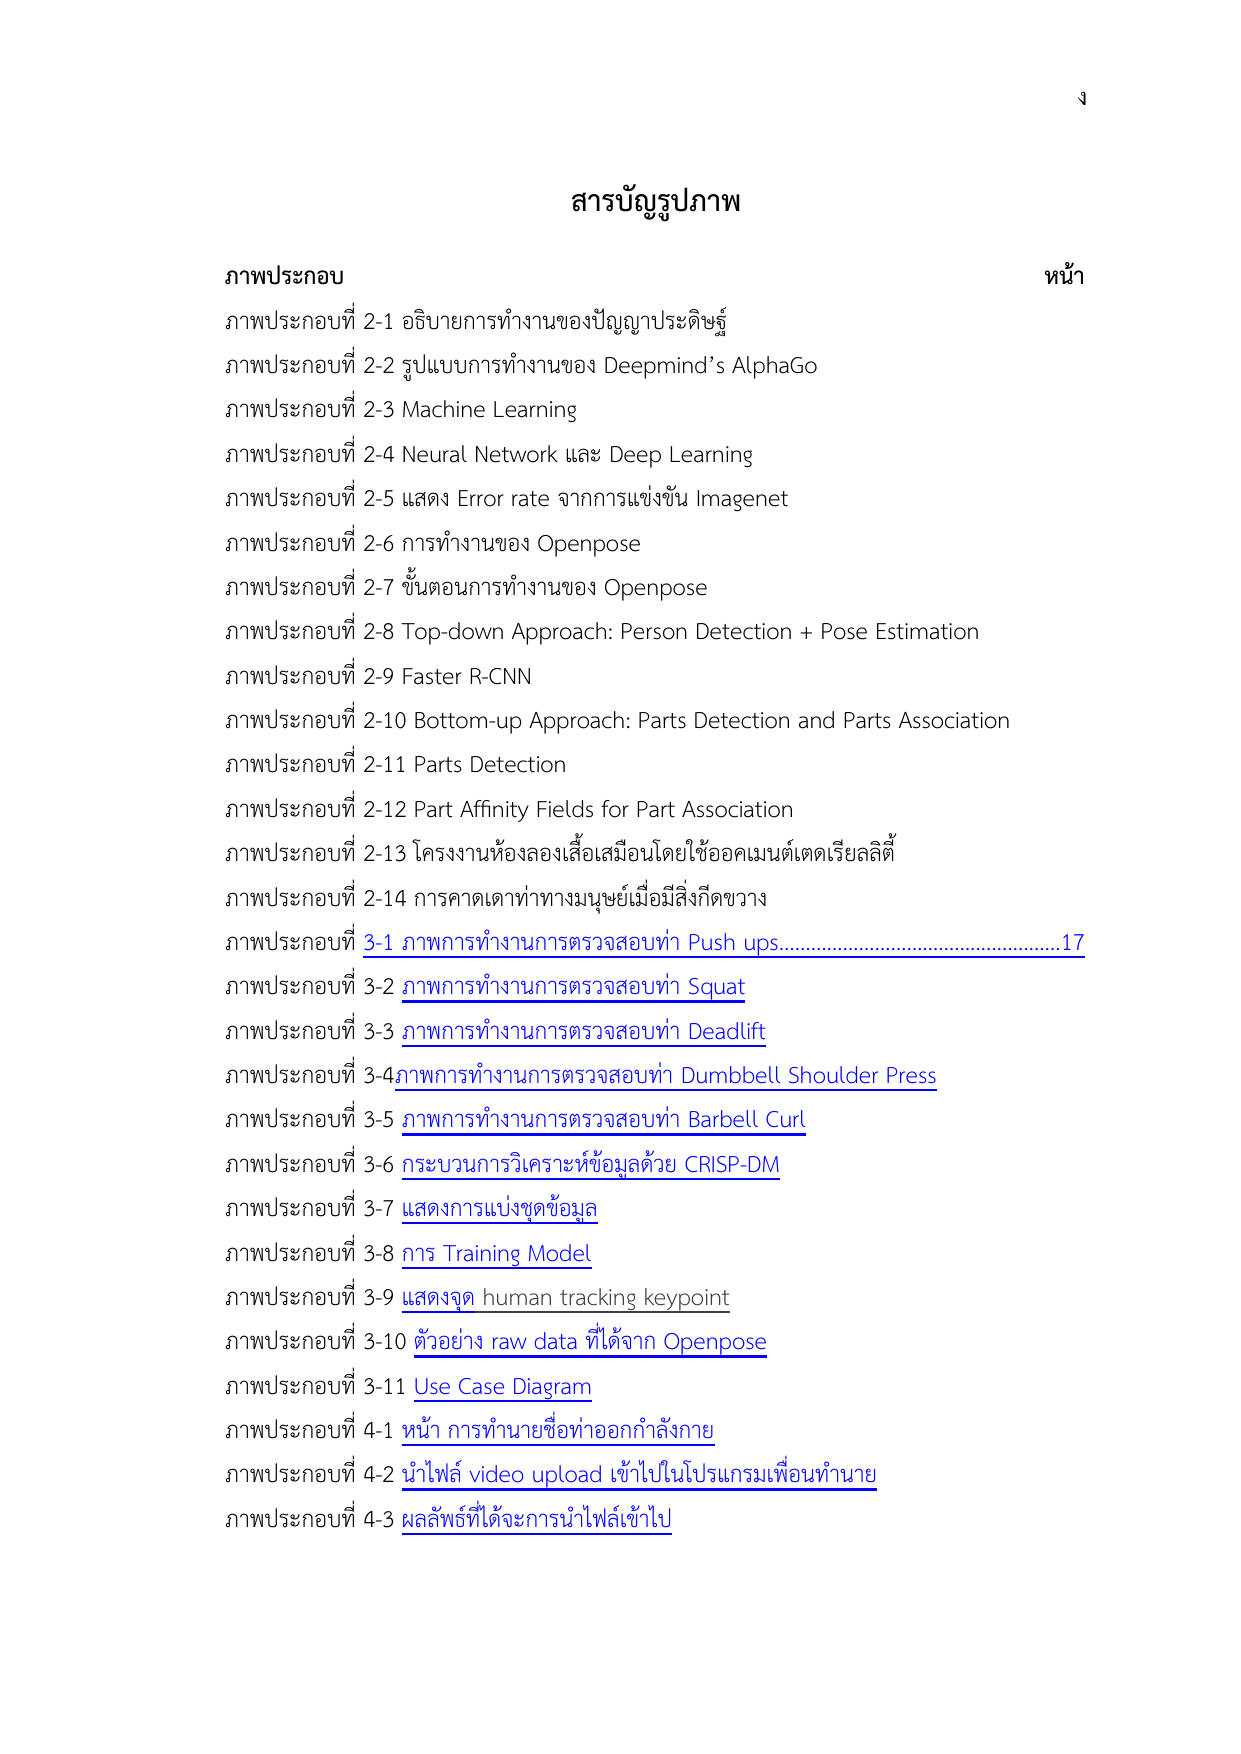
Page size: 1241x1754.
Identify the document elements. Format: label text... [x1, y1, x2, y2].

text ภาพประกอบที่ 2-5 แสดง Error rate จากการแข่งขัน Imagenet 9 [225, 477, 1087, 522]
text ภาพประกอบที่ 2-14 การคาดเดาท่าทางมนุษย์เมื่อมีสิ่งกีดขวาง 16 [225, 877, 1087, 921]
text ภาพประกอบที่ 3-4 ภาพการทำงานการตรวจสอบท่า Dumbbell Shoulder Press 19 [225, 1054, 1087, 1099]
text ภาพประกอบที่ 3-6 กระบวนการวิเคราะห์ข้อมูลด้วย CRISP-DM 20 [225, 1143, 1087, 1187]
text ภาพประกอบที่ 4-2 นำไฟล์ video upload เข้าไปในโปรแกรมเพื่อนทำนาย 27 [225, 1454, 1087, 1498]
text ภาพประกอบที่ 2-3 Machine Learning 7 [225, 389, 1087, 433]
text ภาพประกอบที่ 2-10 Bottom-up Approach: Parts Detection and Parts Association 13 [225, 699, 1087, 744]
text ภาพประกอบที่ 4-1 หน้า การทำนายชื่อท่าออกกำลังกาย 27 [225, 1409, 1087, 1454]
text ภาพประกอบที่ 3-10 ตัวอย่าง raw data ที่ได้จาก Openpose 23 [225, 1321, 1087, 1365]
text ภาพประกอบที่ 2-9 Faster R-CNN 12 [225, 655, 1087, 699]
text ภาพประกอบที่ 2-4 Neural Network และ Deep Learning 8 [225, 433, 1087, 477]
text ภาพประกอบที่ 2-12 Part Afﬁnity Fields for Part Association 14 [225, 788, 1087, 832]
text ภาพประกอบที่ 2-8 Top-down Approach: Person Detection + Pose Estimation 12 [225, 611, 1087, 655]
text ภาพประกอบที่ 3-8 การ Training Model 22 [225, 1232, 1087, 1276]
text ภาพประกอบที่ 3-2 ภาพการทำงานการตรวจสอบท่า Squat 18 [225, 966, 1087, 1010]
text ภาพประกอบที่ 3-5 ภาพการทำงานการตรวจสอบท่า Barbell Curl 19 [225, 1099, 1087, 1143]
text ภาพประกอบที่ 3-1 ภาพการทำงานการตรวจสอบท่า Push ups………………………………………….….17 [225, 921, 1087, 966]
text ภาพประกอบที่ 2-13 โครงงานห้องลองเสื้อเสมือนโดยใช้ออคเมนต์เตดเรียลลิตี้ 15 [225, 832, 1087, 877]
subtitle ภาพประกอบ หน้า [225, 256, 1087, 300]
text ภาพประกอบที่ 2-1 อธิบายการทำงานของปัญญาประดิษฐ์ 5 [225, 300, 1087, 344]
subtitle สารบัญรูปภาพ [225, 175, 1087, 231]
text ภาพประกอบที่ 3-3 ภาพการทำงานการตรวจสอบท่า Deadlift 18 [225, 1010, 1087, 1054]
text ภาพประกอบที่ 4-3 ผลลัพธ์ที่ได้จะการนำไฟล์เข้าไปทำนาย 28 [225, 1498, 1087, 1542]
text ภาพประกอบที่ 2-11 Parts Detection 13 [225, 744, 1087, 788]
text ภาพประกอบที่ 2-7 ขั้นตอนการทำงานของ Openpose 11 [225, 566, 1087, 611]
text ภาพประกอบที่ 2-2 รูปแบบการทำงานของ Deepmind’s AlphaGo 6 [225, 344, 1087, 389]
text ภาพประกอบที่ 3-9 แสดงจุด human tracking keypoint 23 [225, 1276, 1087, 1321]
text ภาพประกอบที่ 3-7 แสดงการแบ่งชุดข้อมูล 21 [225, 1187, 1087, 1232]
text ภาพประกอบที่ 3-11 Use Case Diagram 25 [225, 1365, 1087, 1409]
text ภาพประกอบที่ 2-6 การทำงานของ Openpose 10 [225, 522, 1087, 566]
